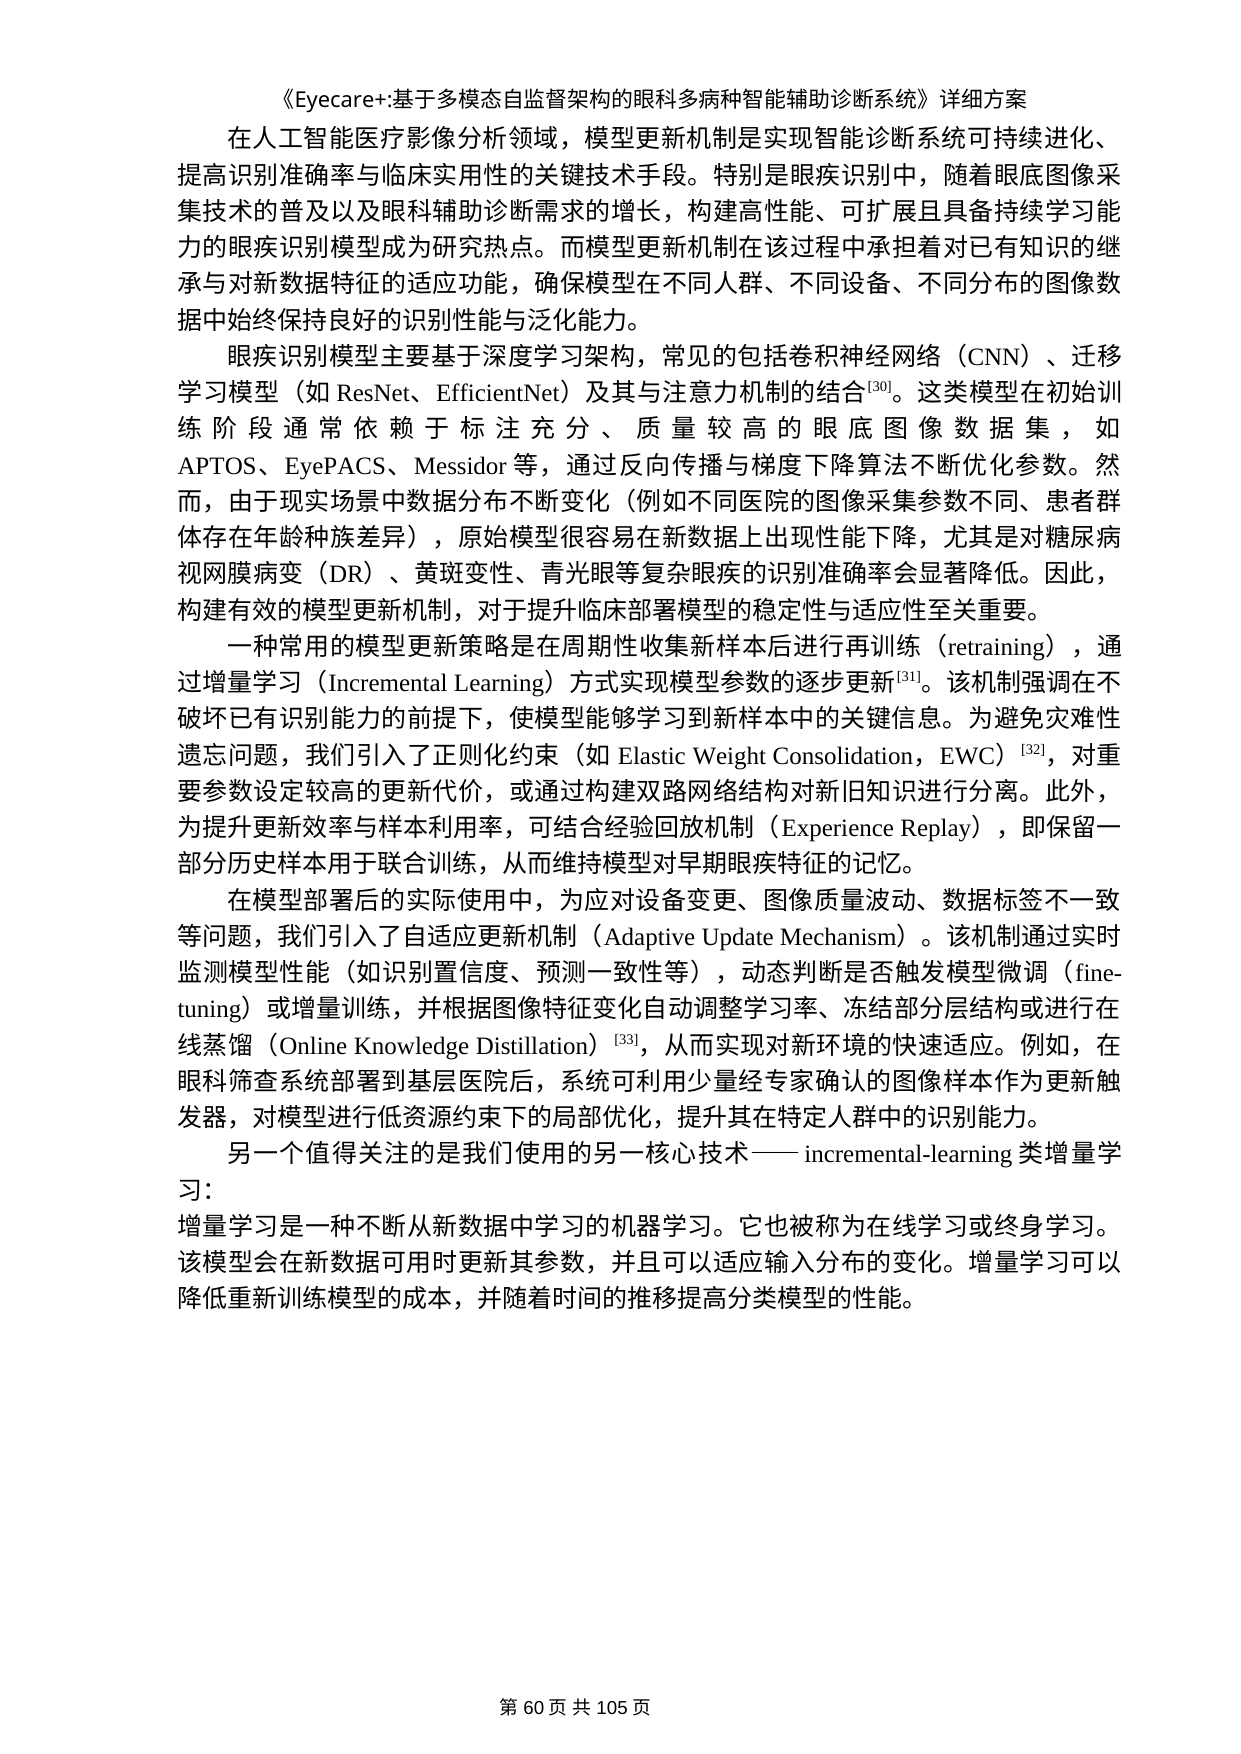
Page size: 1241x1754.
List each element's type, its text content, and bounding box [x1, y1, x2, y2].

text 一种常用的模型更新策略是在周期性收集新样本后进行再训练（retraining），通过增量学习（Incremental Learning）方式实现模型参数的逐步更新[]。该机制强调在不破坏已有识别能力的前提下，使模型能够学习到新样本中的关键信息。为避免灾难性遗忘问题，我们引入了正则化约束（如Elastic Weight Consolidation，EWC）[]，对重要参数设定较高的更新代价，或通过构建双路网络结构对新旧知识进行分离。此外，为提升更新效率与样本利用率，可结合经验回放机制（Experience Replay），即保留一部分历史样本用于联合训练，从而维持模型对早期眼疾特征的记忆。 [177, 626, 1122, 880]
text 眼疾识别模型主要基于深度学习架构，常见的包括卷积神经网络（CNN）、迁移学习模型（如ResNet、EfficientNet）及其与注意力机制的结合[]。这类模型在初始训练阶段通常依赖于标注充分、质量较高的眼底图像数据集，如APTOS、EyePACS、Messidor等，通过反向传播与梯度下降算法不断优化参数。然而，由于现实场景中数据分布不断变化（例如不同医院的图像采集参数不同、患者群体存在年龄种族差异），原始模型很容易在新数据上出现性能下降，尤其是对糖尿病视网膜病变（DR）、黄斑变性、青光眼等复杂眼疾的识别准确率会显著降低。因此，构建有效的模型更新机制，对于提升临床部署模型的稳定性与适应性至关重要。 [177, 336, 1122, 626]
text 另一个值得关注的是我们使用的另一核心技术——incremental-learning类增量学习： [177, 1134, 1122, 1206]
text 在模型部署后的实际使用中，为应对设备变更、图像质量波动、数据标签不一致等问题，我们引入了自适应更新机制（Adaptive Update Mechanism）。该机制通过实时监测模型性能（如识别置信度、预测一致性等），动态判断是否触发模型微调（fine-tuning）或增量训练，并根据图像特征变化自动调整学习率、冻结部分层结构或进行在线蒸馏（Online Knowledge Distillation）[]，从而实现对新环境的快速适应。例如，在眼科筛查系统部署到基层医院后，系统可利用少量经专家确认的图像样本作为更新触发器，对模型进行低资源约束下的局部优化，提升其在特定人群中的识别能力。 [177, 880, 1122, 1134]
text 在人工智能医疗影像分析领域，模型更新机制是实现智能诊断系统可持续进化、提高识别准确率与临床实用性的关键技术手段。特别是眼疾识别中，随着眼底图像采集技术的普及以及眼科辅助诊断需求的增长，构建高性能、可扩展且具备持续学习能力的眼疾识别模型成为研究热点。而模型更新机制在该过程中承担着对已有知识的继承与对新数据特征的适应功能，确保模型在不同人群、不同设备、不同分布的图像数据中始终保持良好的识别性能与泛化能力。 [177, 119, 1122, 336]
text 增量学习是一种不断从新数据中学习的机器学习。它也被称为在线学习或终身学习。该模型会在新数据可用时更新其参数，并且可以适应输入分布的变化。增量学习可以降低重新训练模型的成本，并随着时间的推移提高分类模型的性能。 [177, 1206, 1122, 1315]
